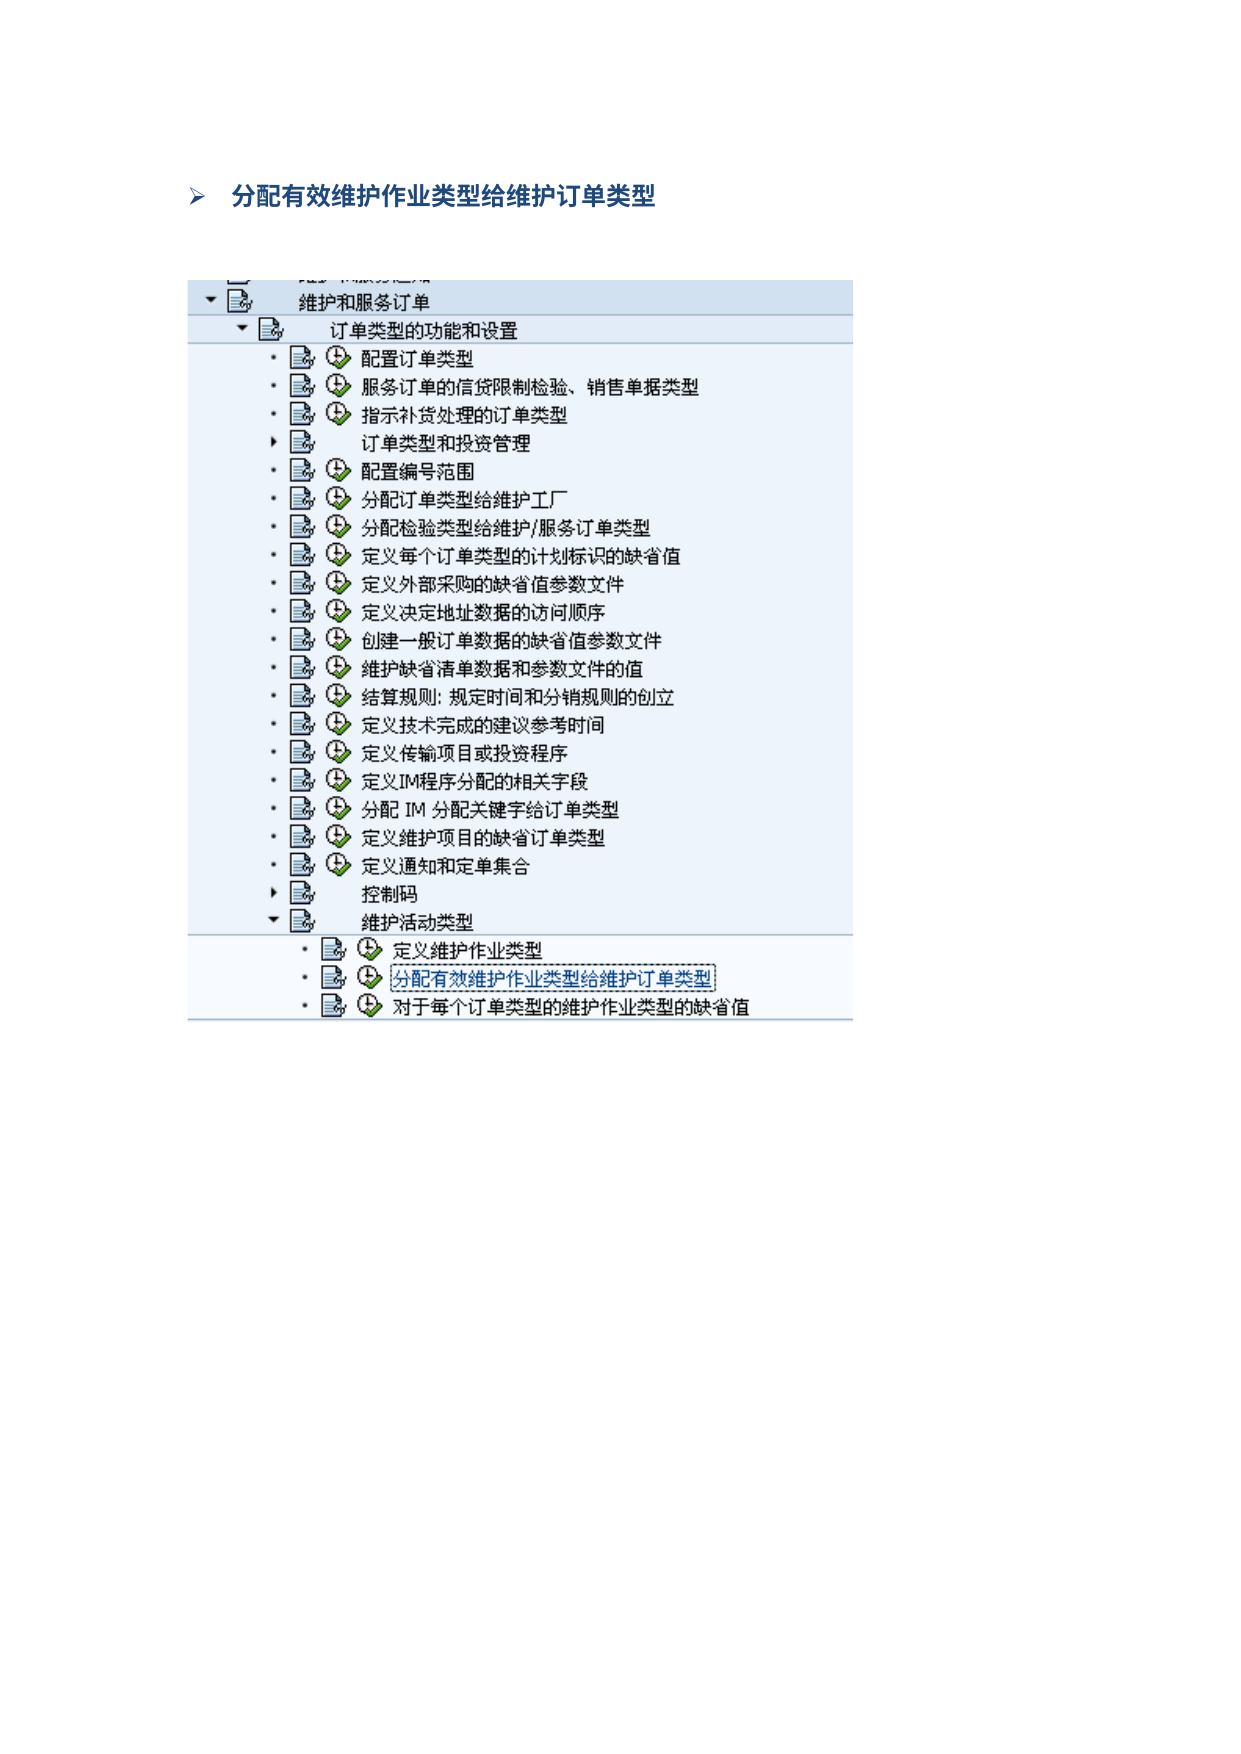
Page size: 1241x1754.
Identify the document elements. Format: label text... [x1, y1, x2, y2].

picture [187, 280, 854, 1022]
subtitle 分配有效维护作业类型给维护订单类型 [187, 162, 1053, 227]
